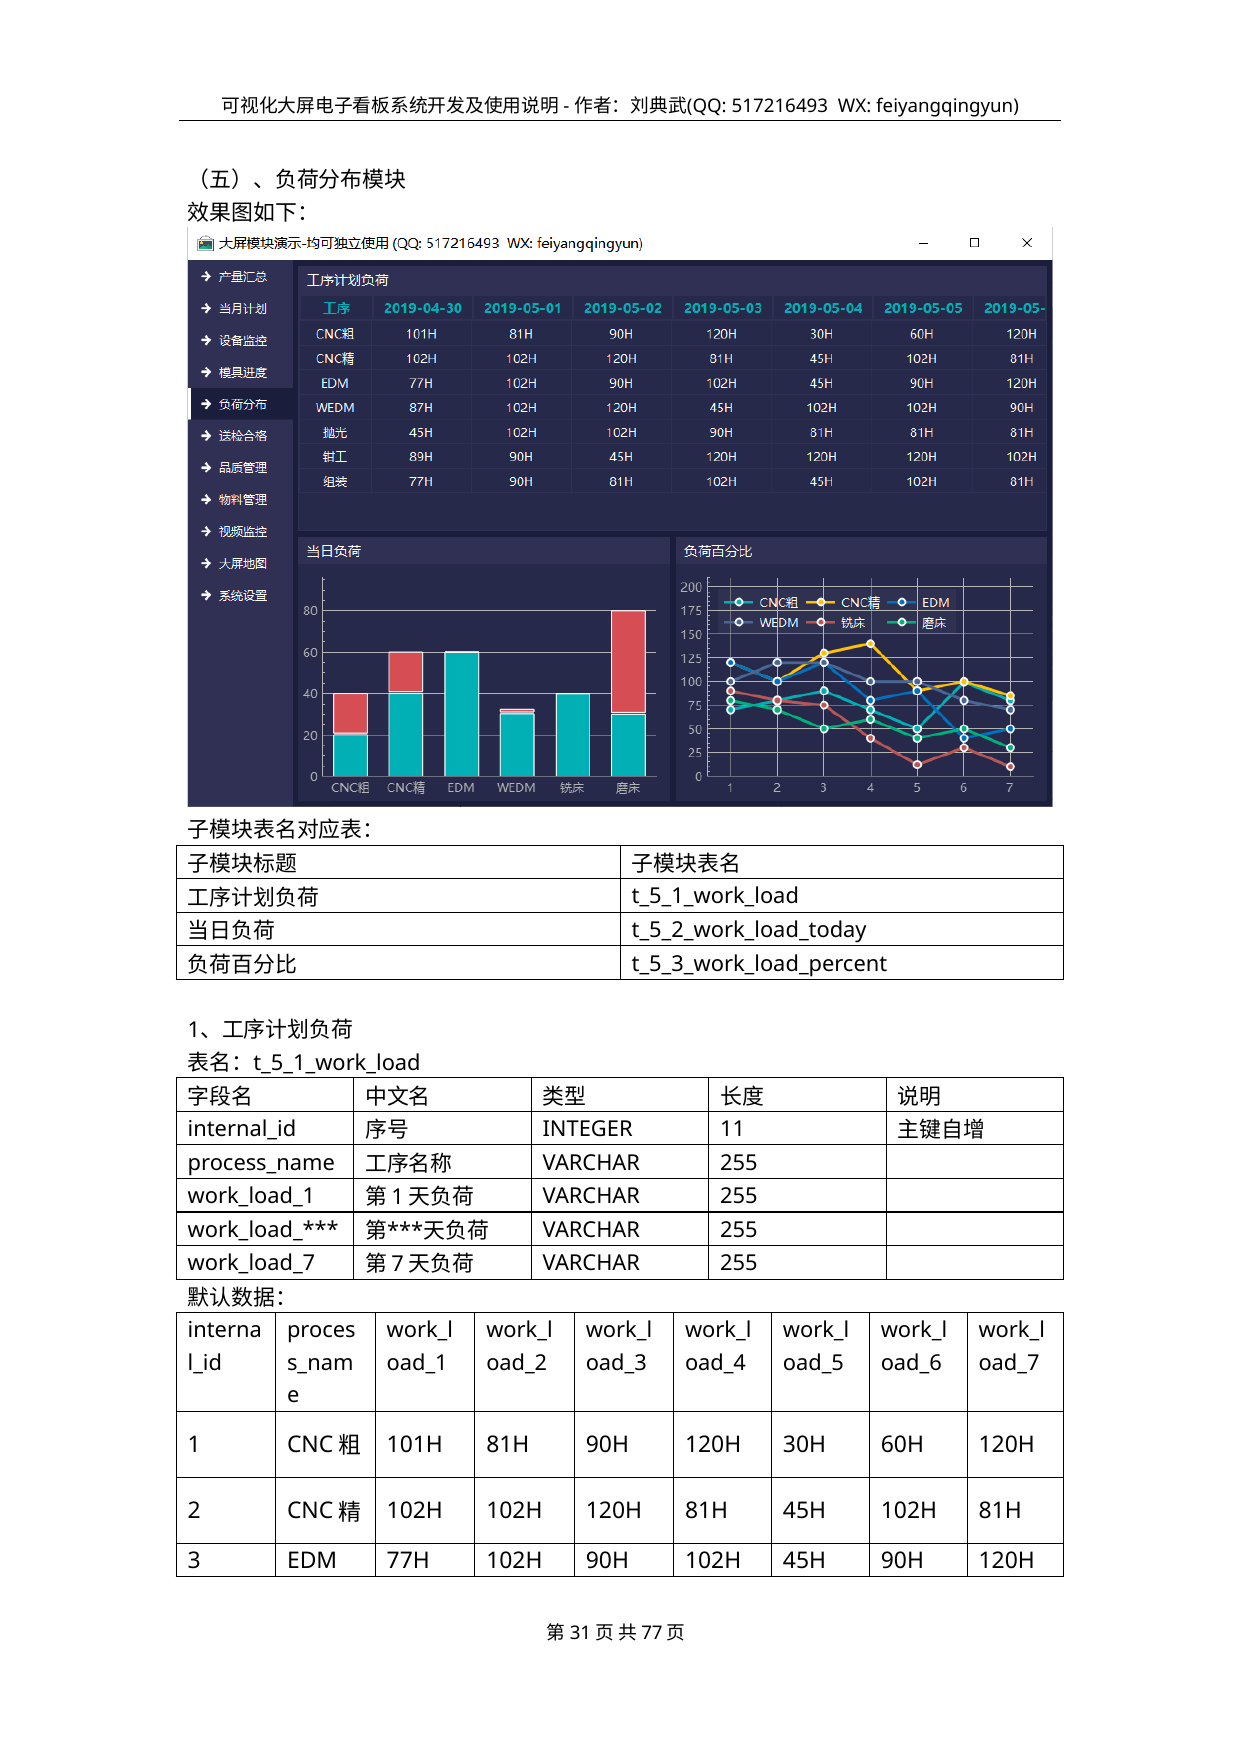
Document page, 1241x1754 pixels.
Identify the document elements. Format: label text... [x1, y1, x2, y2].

table_header work_load_4 [674, 1313, 771, 1411]
table_cell 120H [674, 1412, 771, 1477]
table_header 说明 [887, 1078, 1063, 1111]
table_cell 120H [968, 1544, 1063, 1576]
table_cell INTEGER [532, 1112, 708, 1144]
table_cell CNC精 [276, 1478, 375, 1543]
table_cell 90H [575, 1544, 673, 1576]
table_cell EDM [276, 1544, 375, 1576]
table_cell 120H [968, 1412, 1063, 1477]
table_cell 81H [968, 1478, 1063, 1543]
table_header 长度 [709, 1078, 886, 1111]
table_cell 60H [870, 1412, 967, 1477]
table_cell t_5_3_work_load_percent [621, 946, 1063, 979]
table_cell 第1天负荷 [354, 1179, 531, 1211]
table_header process_name [276, 1313, 375, 1411]
table_cell work_load_7 [177, 1246, 353, 1278]
text 效果图如下： [187, 194, 1053, 227]
table_cell 102H [376, 1478, 474, 1543]
table_header work_load_5 [772, 1313, 869, 1411]
text 表名：t_5_1_work_load [187, 1045, 1053, 1077]
table_cell 主键自增 [887, 1112, 1063, 1144]
table_cell t_5_2_work_load_today [621, 913, 1063, 945]
table_cell 90H [575, 1412, 673, 1477]
table_cell 45H [772, 1544, 869, 1576]
table_header work_load_1 [376, 1313, 474, 1411]
table_cell 255 [709, 1213, 886, 1245]
table_cell 255 [709, 1246, 886, 1278]
table_cell internal_id [177, 1112, 353, 1144]
table_cell 当日负荷 [177, 913, 620, 945]
table_cell 102H [674, 1544, 771, 1576]
text 1、工序计划负荷 [187, 1012, 1053, 1045]
table_cell [887, 1179, 1063, 1211]
table_cell CNC粗 [276, 1412, 375, 1477]
table_cell 负荷百分比 [177, 946, 620, 979]
picture [187, 227, 1053, 807]
table_cell 11 [709, 1112, 886, 1144]
table_cell VARCHAR [532, 1179, 708, 1211]
table_cell 1 [177, 1412, 275, 1477]
table_cell 120H [575, 1478, 673, 1543]
table_cell 第7天负荷 [354, 1246, 531, 1278]
table_cell [887, 1246, 1063, 1278]
table_cell [887, 1145, 1063, 1178]
table_header work_load_3 [575, 1313, 673, 1411]
text 子模块表名对应表： [187, 812, 1053, 844]
table_cell 30H [772, 1412, 869, 1477]
table_header 字段名 [177, 1078, 353, 1111]
table_cell 102H [475, 1544, 574, 1576]
table_header 子模块标题 [177, 846, 620, 878]
table_cell [887, 1213, 1063, 1245]
table_cell 77H [376, 1544, 474, 1576]
table_header work_load_6 [870, 1313, 967, 1411]
table_header internal_id [177, 1313, 275, 1411]
table_cell 2 [177, 1478, 275, 1543]
table_cell 3 [177, 1544, 275, 1576]
table_cell work_load_*** [177, 1213, 353, 1245]
table_cell work_load_1 [177, 1179, 353, 1211]
table_cell 81H [674, 1478, 771, 1543]
table_header 中文名 [354, 1078, 531, 1111]
table_cell 45H [772, 1478, 869, 1543]
table_cell 90H [870, 1544, 967, 1576]
table_cell 101H [376, 1412, 474, 1477]
table_header 子模块表名 [621, 846, 1063, 878]
table_cell t_5_1_work_load [621, 879, 1063, 912]
table_cell VARCHAR [532, 1213, 708, 1245]
table_cell 81H [475, 1412, 574, 1477]
text （五）、负荷分布模块 [187, 162, 1053, 194]
table_cell 第***天负荷 [354, 1213, 531, 1245]
table_cell 工序名称 [354, 1145, 531, 1178]
table_cell 255 [709, 1145, 886, 1178]
text 默认数据： [187, 1280, 1053, 1312]
table_cell VARCHAR [532, 1145, 708, 1178]
table_cell 序号 [354, 1112, 531, 1144]
table_header work_load_7 [968, 1313, 1063, 1411]
table_header 类型 [532, 1078, 708, 1111]
table_cell 102H [870, 1478, 967, 1543]
table_cell VARCHAR [532, 1246, 708, 1278]
table_cell 102H [475, 1478, 574, 1543]
table_cell 255 [709, 1179, 886, 1211]
table_cell 工序计划负荷 [177, 879, 620, 912]
table_cell process_name [177, 1145, 353, 1178]
table_header work_load_2 [475, 1313, 574, 1411]
